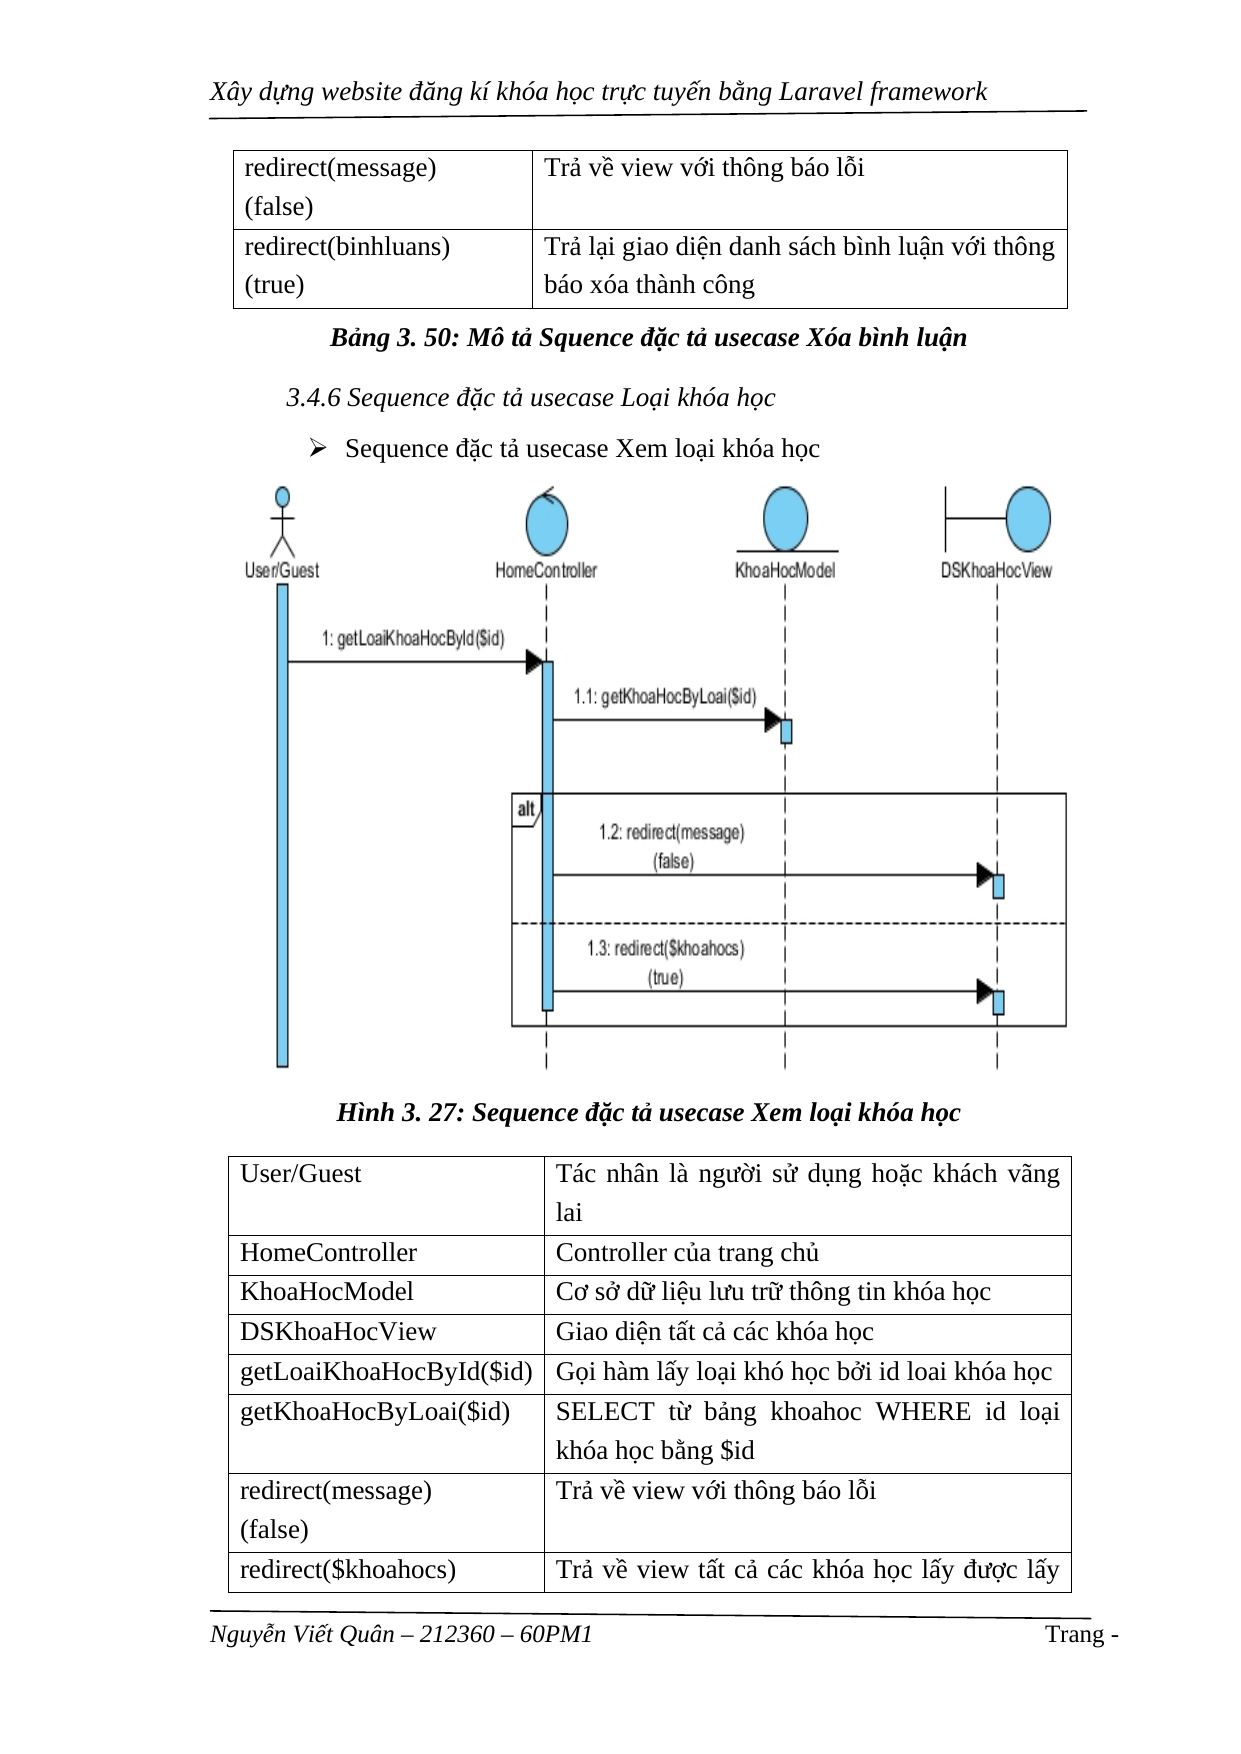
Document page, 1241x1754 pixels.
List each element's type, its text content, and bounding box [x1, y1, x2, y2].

table_cell Trả về view với thông báo lỗi [545, 1474, 1071, 1552]
table_cell DSKhoaHocView [229, 1315, 544, 1354]
table_cell HomeController [229, 1236, 544, 1274]
picture [229, 483, 1071, 1076]
table_cell Controller của trang chủ [545, 1236, 1071, 1274]
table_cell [229, 1553, 544, 1592]
text 3.4.6 Sequence đặc tả usecase Loại khóa học [256, 381, 1090, 412]
text Sequence đặc tả usecase Xem loại khóa học [307, 432, 1090, 463]
table_cell redirect(message) (false) [229, 1474, 544, 1552]
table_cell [545, 1553, 1071, 1592]
table_cell Cơ sở dữ liệu lưu trữ thông tin khóa học [545, 1276, 1071, 1314]
table_cell Gọi hàm lấy loại khó học bởi id loai khóa học [545, 1355, 1071, 1394]
table_cell getLoaiKhoaHocById($id) [229, 1355, 544, 1394]
table_cell redirect(message) (false) [234, 151, 532, 229]
table_cell Trả về view với thông báo lỗi [533, 151, 1067, 229]
table_cell SELECT từ bảng khoahoc WHERE id loại khóa học bằng $id [545, 1395, 1071, 1473]
table_cell Giao diện tất cả các khóa học [545, 1315, 1071, 1354]
table_cell getKhoaHocByLoai($id) [229, 1395, 544, 1473]
table_cell redirect(binhluans) (true) [234, 230, 532, 307]
table_header User/Guest [229, 1157, 544, 1234]
table_cell Trả lại giao diện danh sách bình luận với thông báo xóa thành công [533, 230, 1067, 307]
table_cell KhoaHocModel [229, 1276, 544, 1314]
table_header Tác nhân là người sử dụng hoặc khách vãng lai [545, 1157, 1071, 1234]
